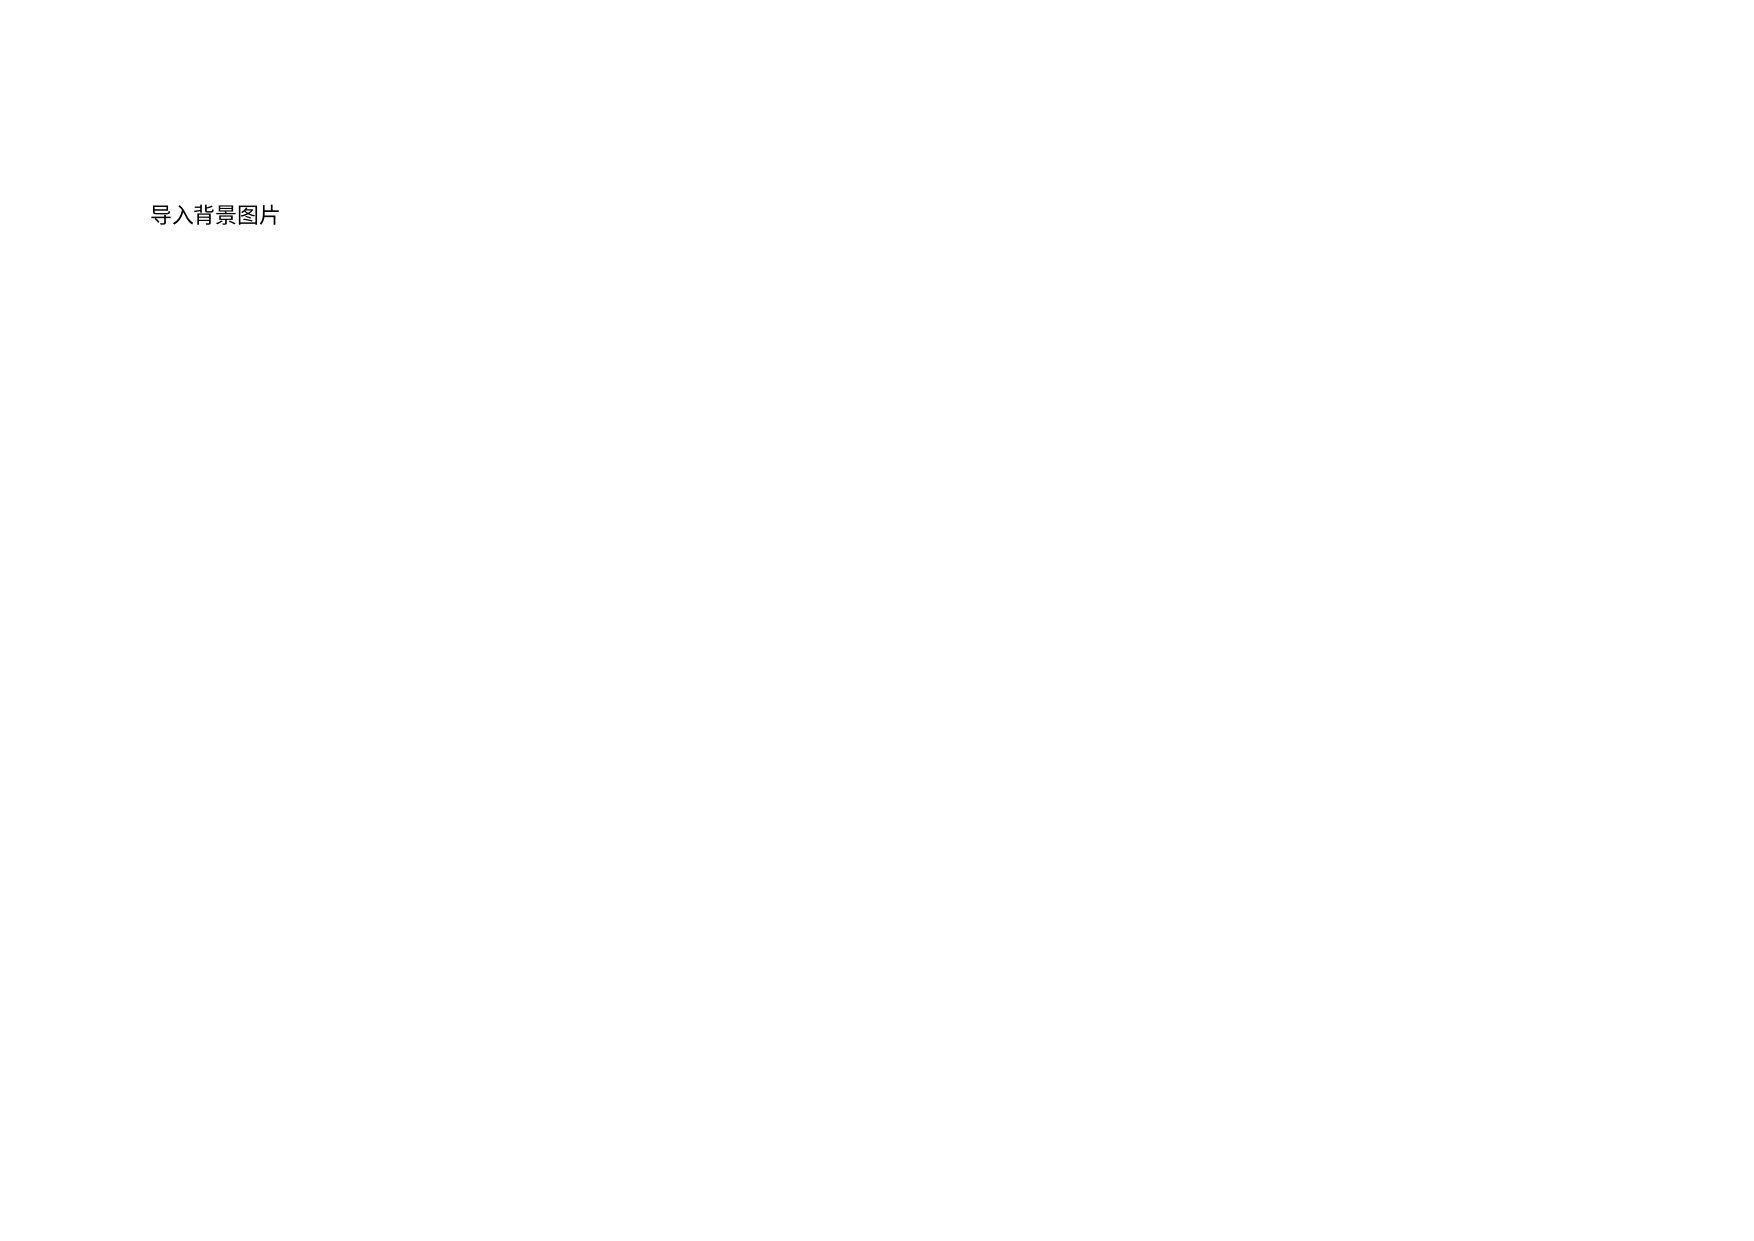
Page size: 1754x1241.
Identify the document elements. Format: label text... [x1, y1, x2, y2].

text 导入背景图片 [150, 198, 1604, 230]
